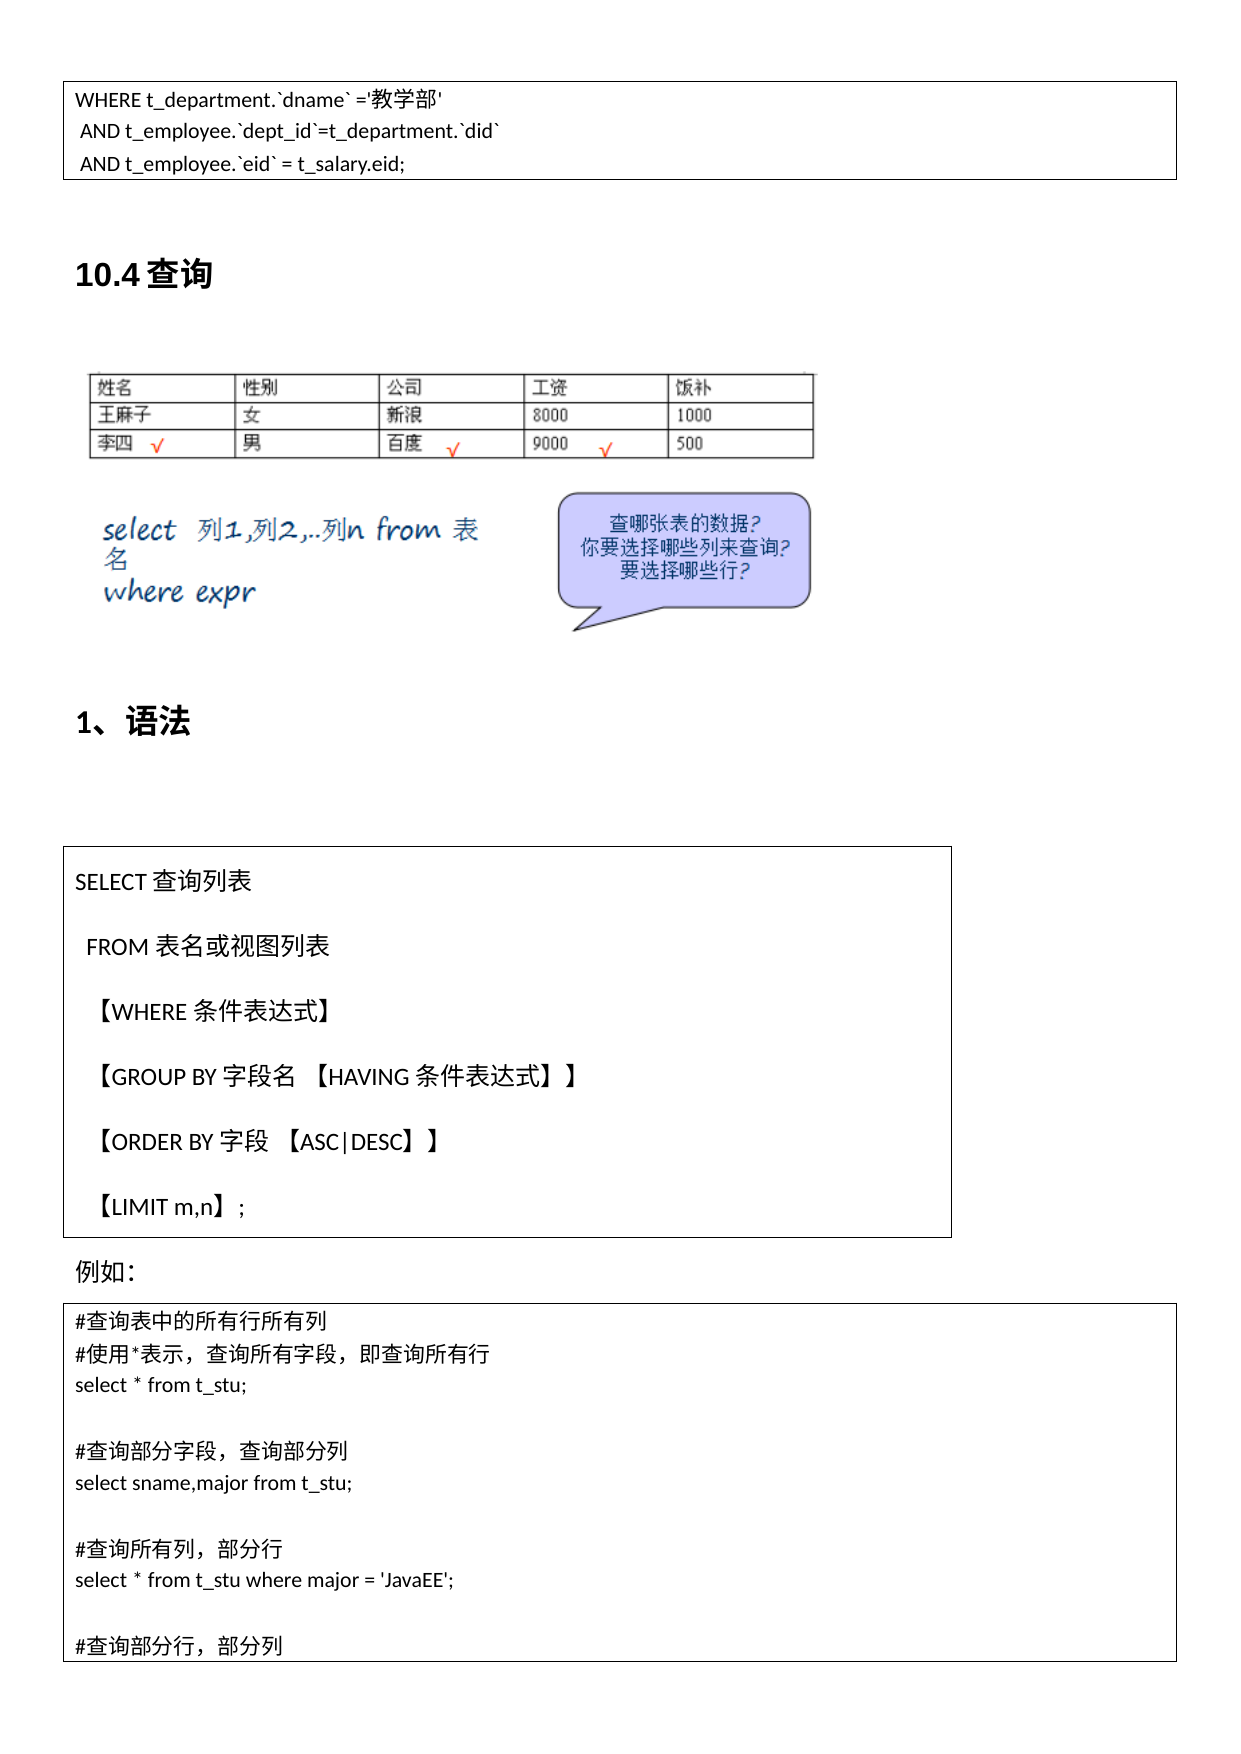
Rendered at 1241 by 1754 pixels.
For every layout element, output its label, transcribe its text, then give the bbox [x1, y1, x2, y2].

subtitle 1、语法 [75, 686, 1165, 751]
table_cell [64, 82, 1176, 179]
subtitle 10.4查询 [75, 240, 1165, 305]
text 例如： [75, 1238, 1165, 1303]
table_header SELECT 查询列表 FROM 表名或视图列表 【WHERE 条件表达式】 【GROUP BY 字段名 【HAVING 条件表达式】】 【ORDER BY 字段 【ASC|DESC】】 【LIMIT m,n】; [64, 847, 951, 1237]
picture [75, 366, 834, 641]
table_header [64, 1304, 1176, 1661]
